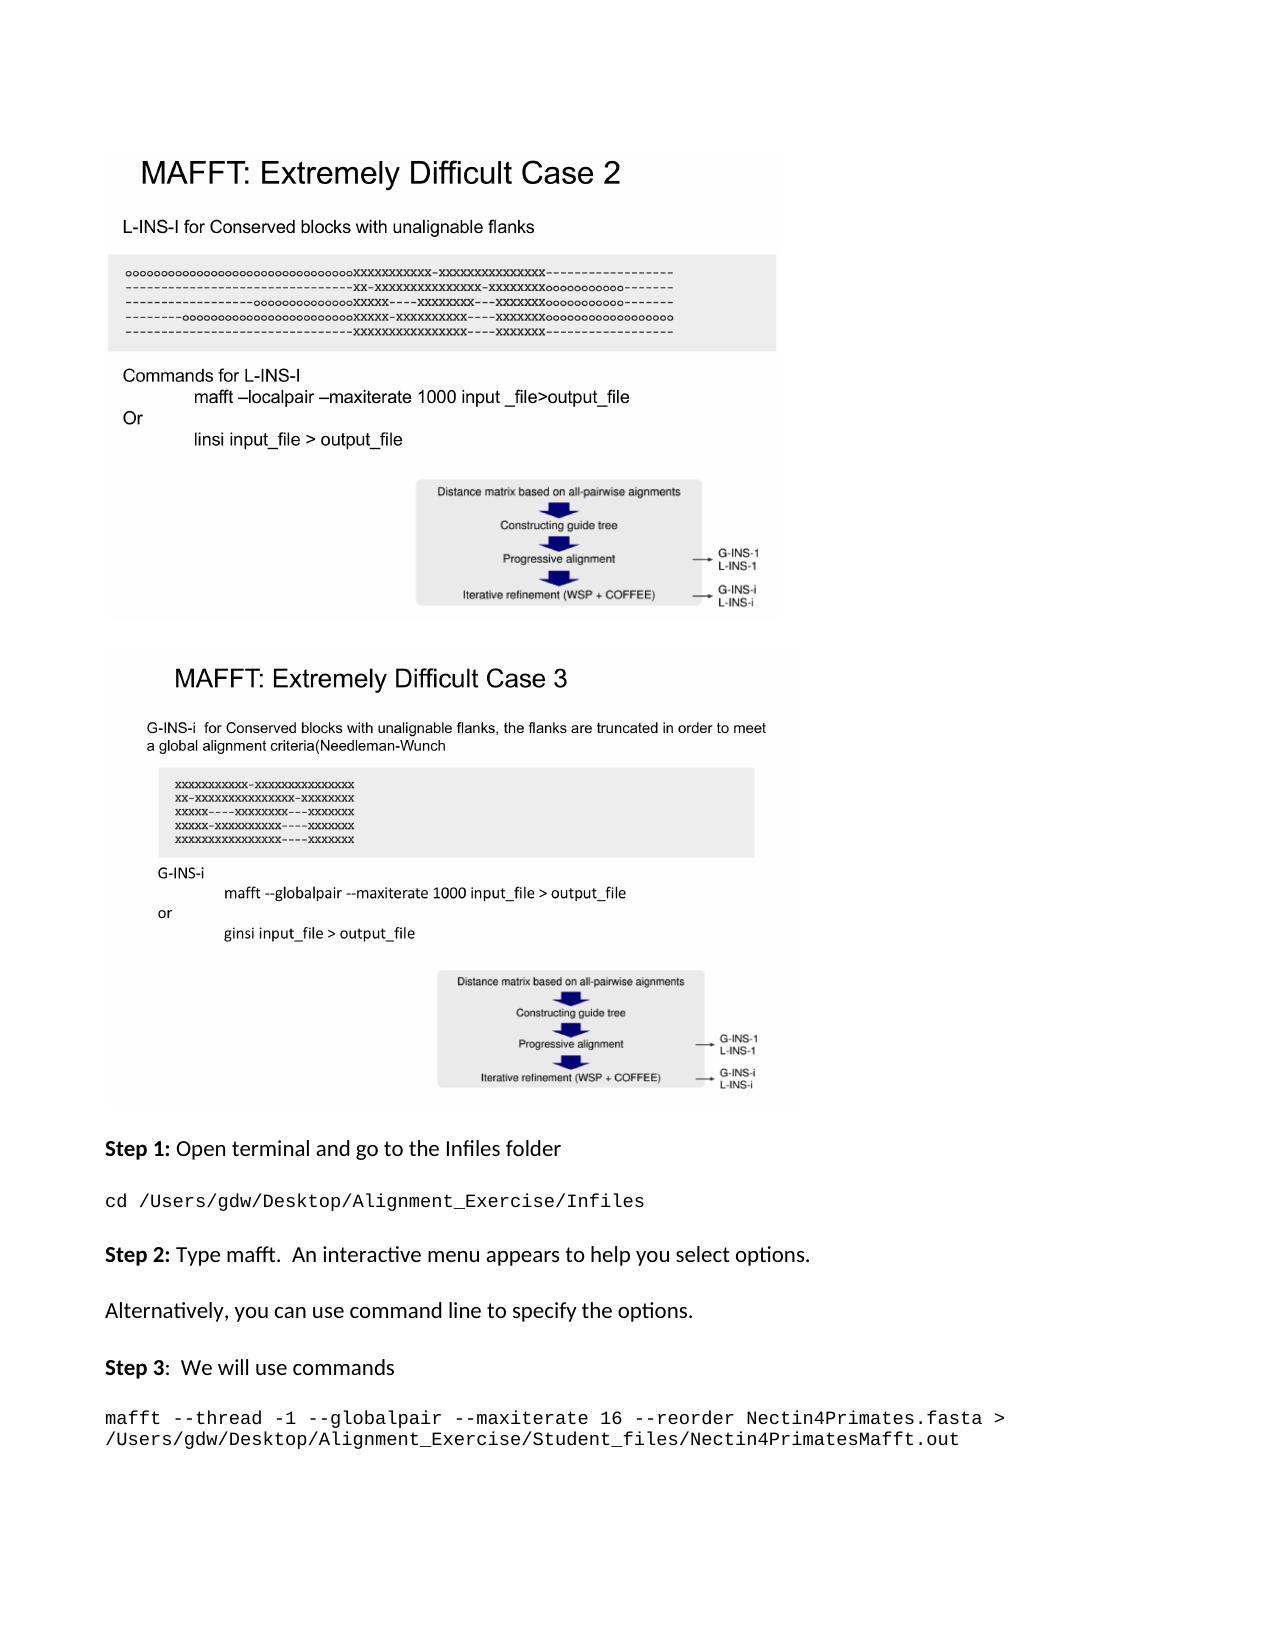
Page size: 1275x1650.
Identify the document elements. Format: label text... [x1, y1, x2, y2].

picture [105, 150, 780, 621]
text Step 2: Type mafft. An interactive menu appears to help you select options. [105, 1241, 1185, 1269]
text Step 3: We will use commands [105, 1353, 1185, 1381]
text cd /Users/gdw/Desktop/Alignment_Exercise/Infiles [105, 1191, 1185, 1213]
text Alternatively, you can use command line to specify the options. [105, 1297, 1185, 1325]
picture [105, 648, 800, 1107]
text Step 1: Open terminal and go to the Infiles folder [105, 1134, 1185, 1163]
text mafft --thread -1 --globalpair --maxiterate 16 --reorder Nectin4Primates.fasta > /Users/gdw/Desktop/Alignment_Exercise/Student_files/Nectin4PrimatesMafft.out [105, 1409, 1185, 1451]
